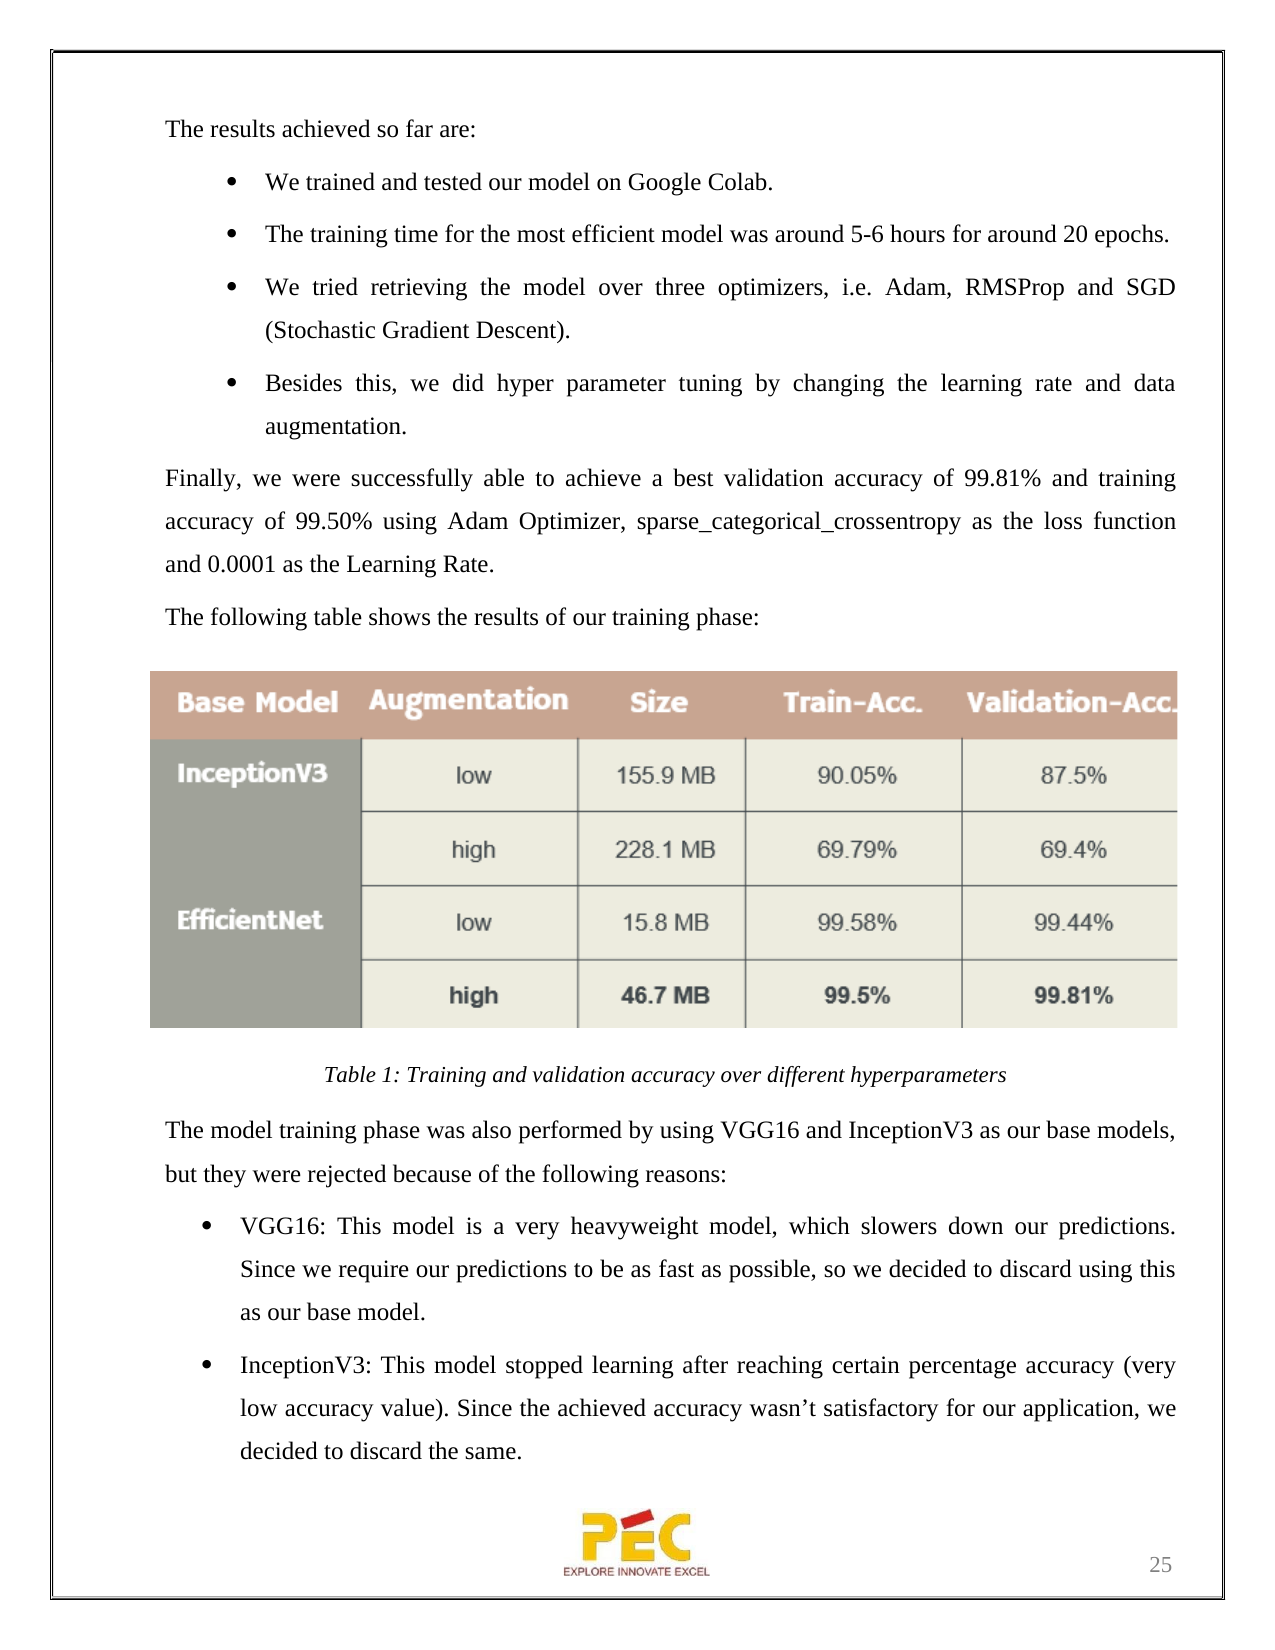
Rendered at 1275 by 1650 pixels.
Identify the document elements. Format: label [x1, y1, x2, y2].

picture [150, 671, 1178, 1028]
picture [52, 1596, 1222, 1600]
picture [563, 1508, 710, 1576]
picture [50, 49, 1222, 53]
